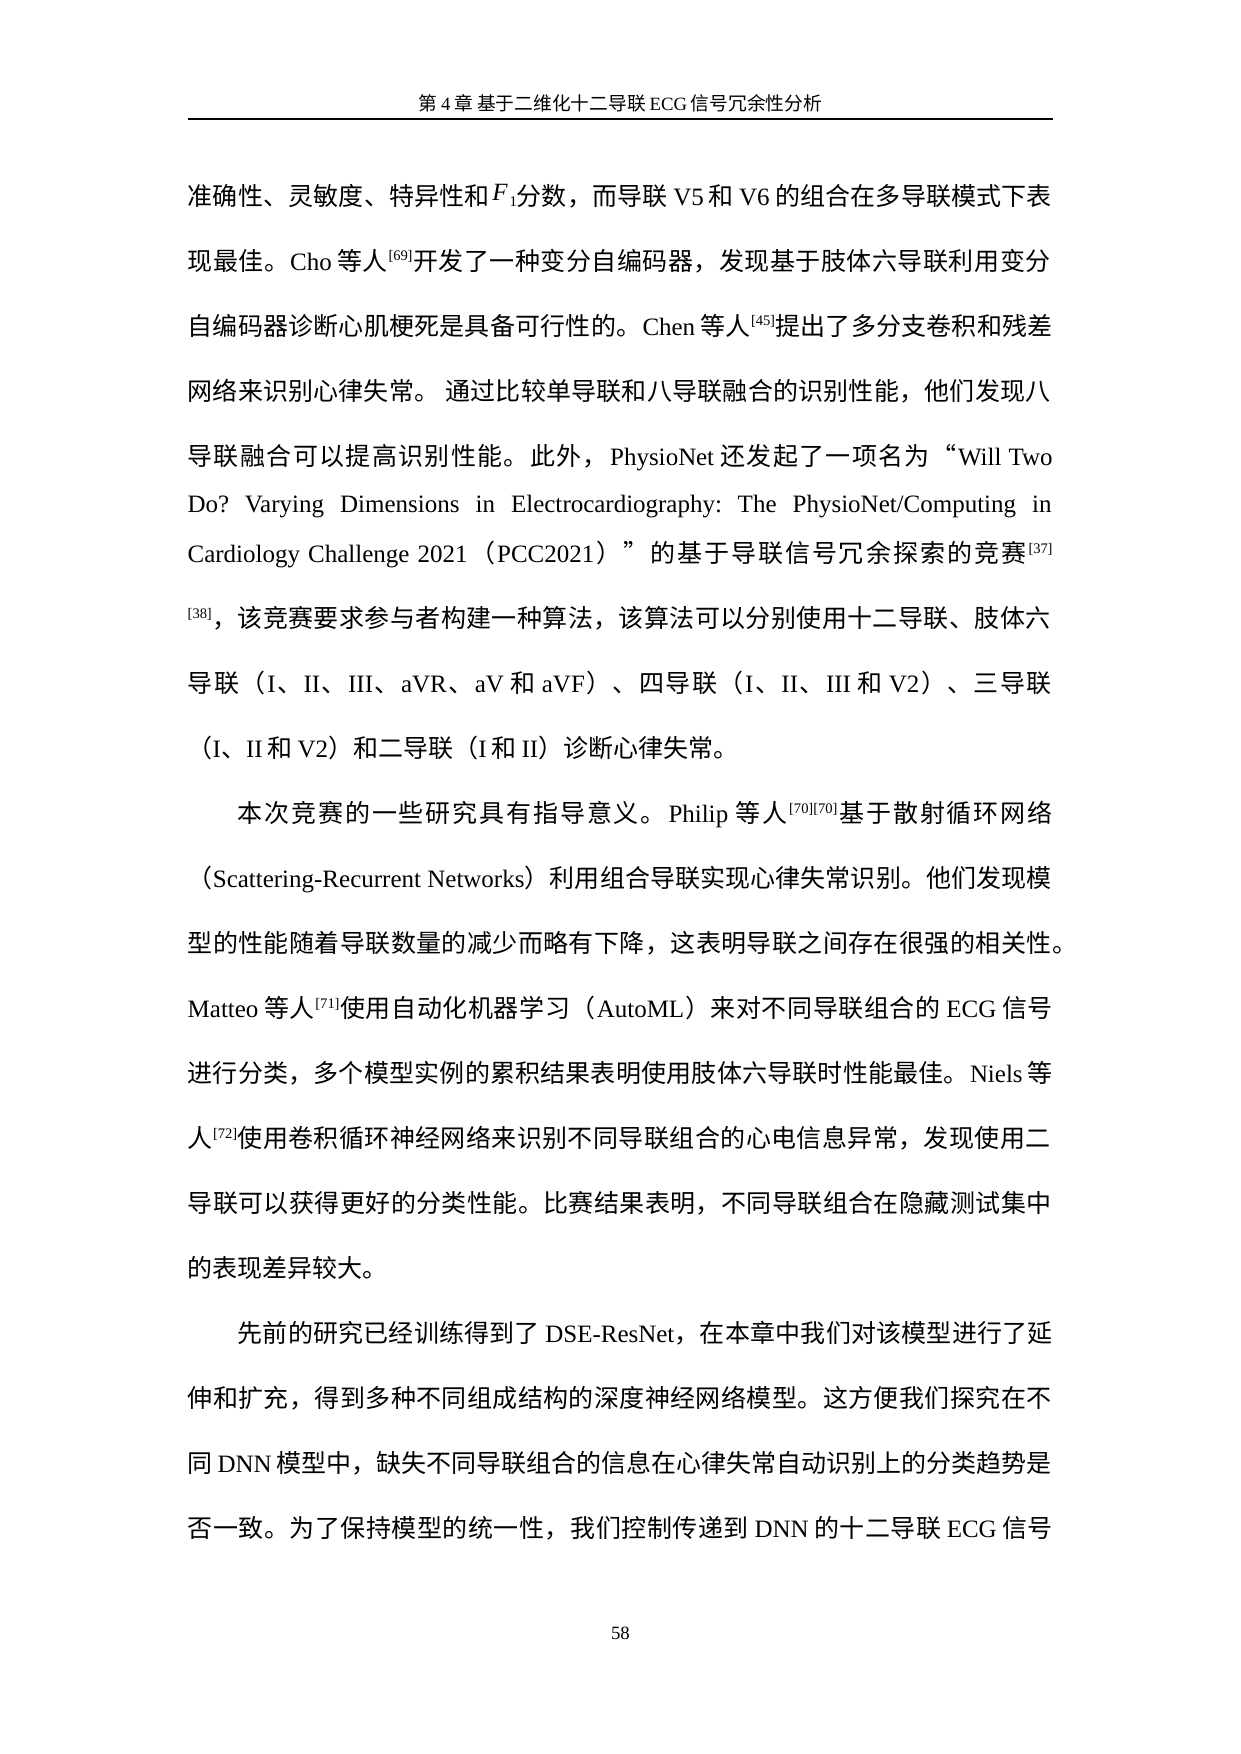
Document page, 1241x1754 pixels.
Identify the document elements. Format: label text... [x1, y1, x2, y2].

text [187, 162, 1053, 779]
text 本次竞赛的一些研究具有指导意义。Philip等人[70]基于散射循环网络（Scattering-Recurrent Networks）利用组合导联实现心律失常识别。他们发现模型的性能随着导联数量的减少而略有下降，这表明导联之间存在很强的相关性。Matteo等人[71]使用自动化机器学习（AutoML）来对不同导联组合的ECG信号进行分类，多个模型实例的累积结果表明使用肢体六导联时性能最佳。Niels等人[72]使用卷积循环神经网络来识别不同导联组合的心电信息异常，发现使用二导联可以获得更好的分类性能。比赛结果表明，不同导联组合在隐藏测试集中的表现差异较大。 [187, 779, 1053, 1299]
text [187, 1299, 1053, 1559]
